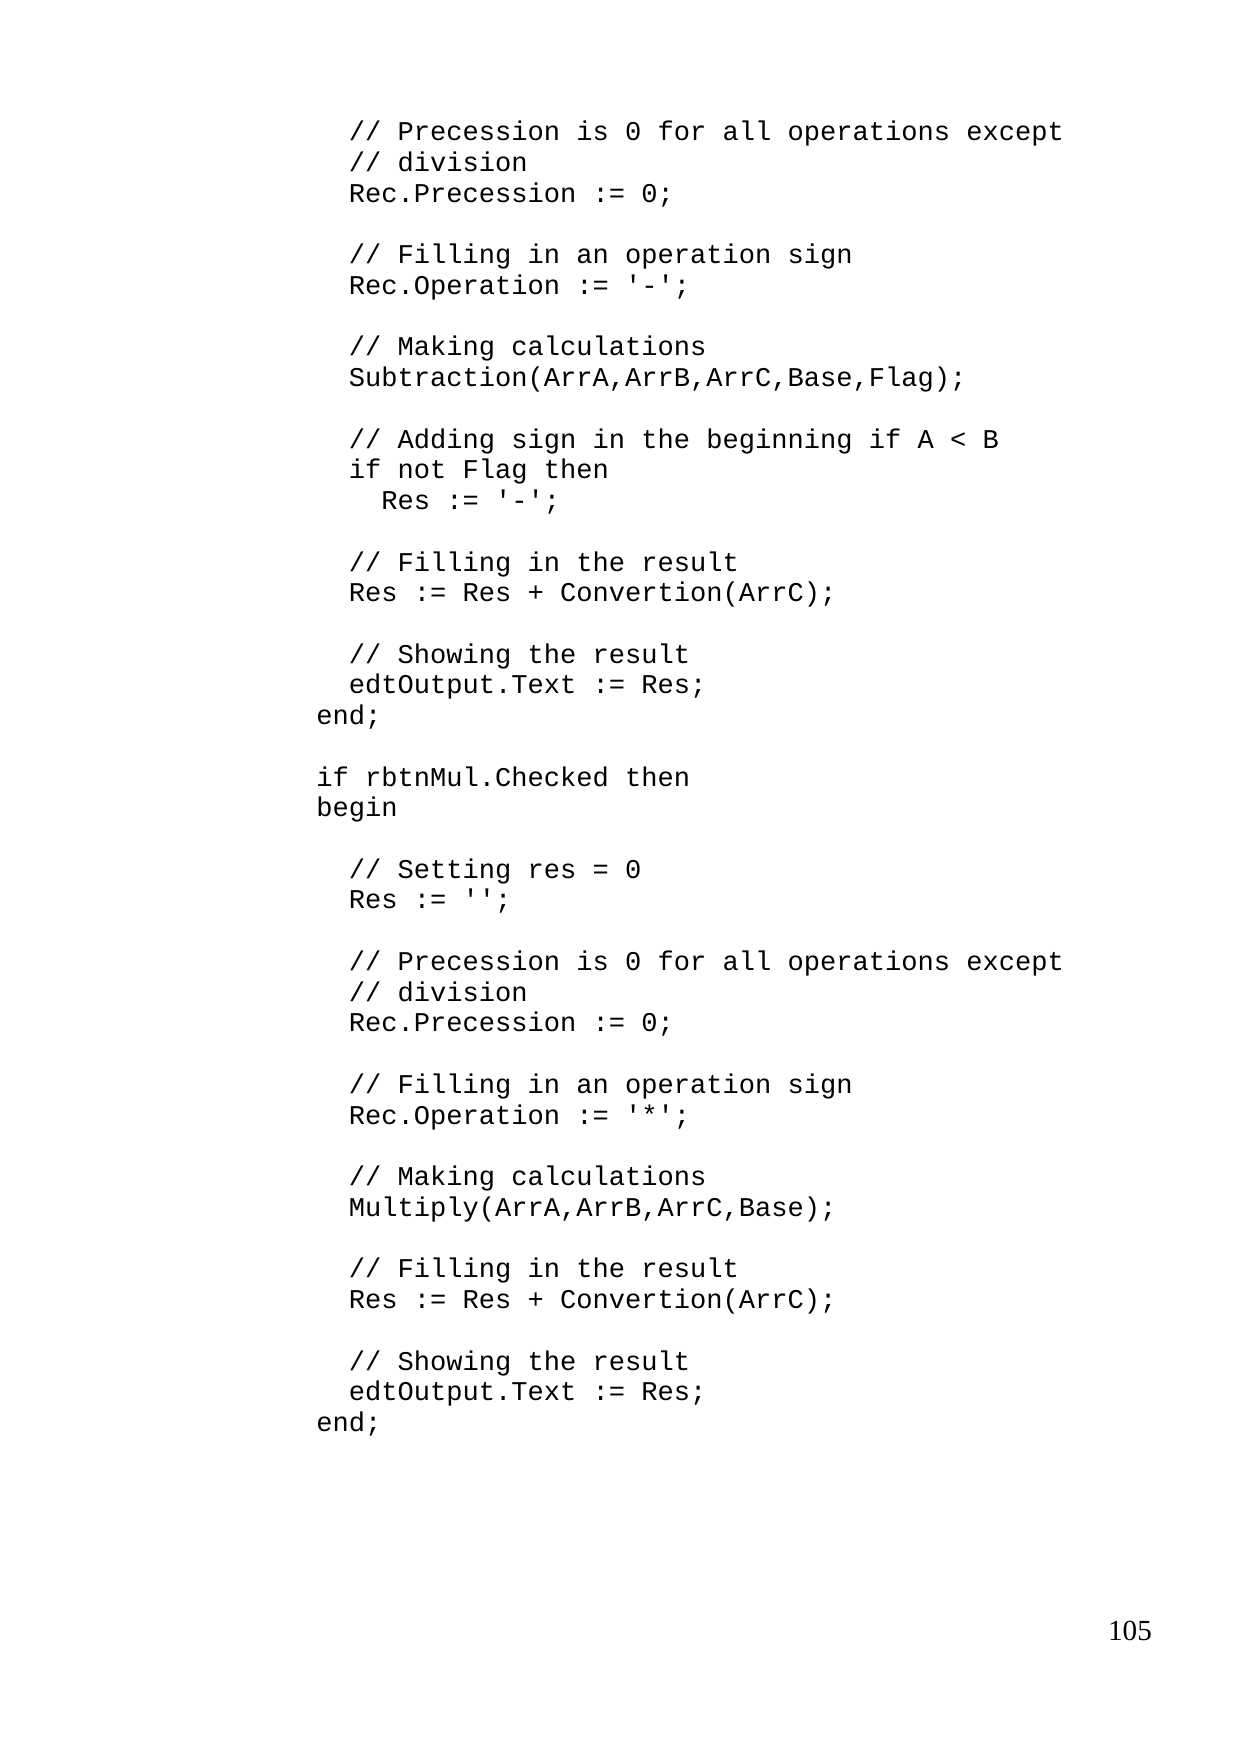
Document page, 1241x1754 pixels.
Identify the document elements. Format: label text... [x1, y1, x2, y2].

text if not Flag then [177, 456, 1152, 487]
text edtOutput.Text := Res; [177, 1378, 1152, 1409]
text end; [177, 1409, 1152, 1439]
text begin [177, 794, 1152, 825]
text Rec.Precession := 0; [177, 179, 1152, 210]
text // division [177, 149, 1152, 179]
text Rec.Precession := 0; [177, 1009, 1152, 1040]
text // Filling in an operation sign [177, 241, 1152, 272]
text // Filling in the result [177, 548, 1152, 579]
text // Showing the result [177, 641, 1152, 671]
text end; [177, 702, 1152, 733]
text Res := Res + Convertion(ArrC); [177, 1286, 1152, 1317]
text // Making calculations [177, 333, 1152, 364]
text edtOutput.Text := Res; [177, 671, 1152, 702]
text // Adding sign in the beginning if A < B [177, 425, 1152, 456]
text Rec.Operation := '-'; [177, 272, 1152, 302]
text Multiply(ArrA,ArrB,ArrC,Base); [177, 1194, 1152, 1224]
text // Showing the result [177, 1347, 1152, 1378]
text Res := ''; [177, 886, 1152, 917]
text // Precession is 0 for all operations except [177, 948, 1152, 978]
text Rec.Operation := '*'; [177, 1101, 1152, 1132]
text // Filling in an operation sign [177, 1071, 1152, 1101]
text if rbtnMul.Checked then [177, 763, 1152, 794]
text // Precession is 0 for all operations except [177, 118, 1152, 149]
text // Making calculations [177, 1163, 1152, 1194]
text Res := '-'; [177, 487, 1152, 518]
text // Filling in the result [177, 1255, 1152, 1286]
text Res := Res + Convertion(ArrC); [177, 579, 1152, 610]
text Subtraction(ArrA,ArrB,ArrC,Base,Flag); [177, 364, 1152, 395]
text // Setting res = 0 [177, 856, 1152, 886]
text // division [177, 978, 1152, 1009]
